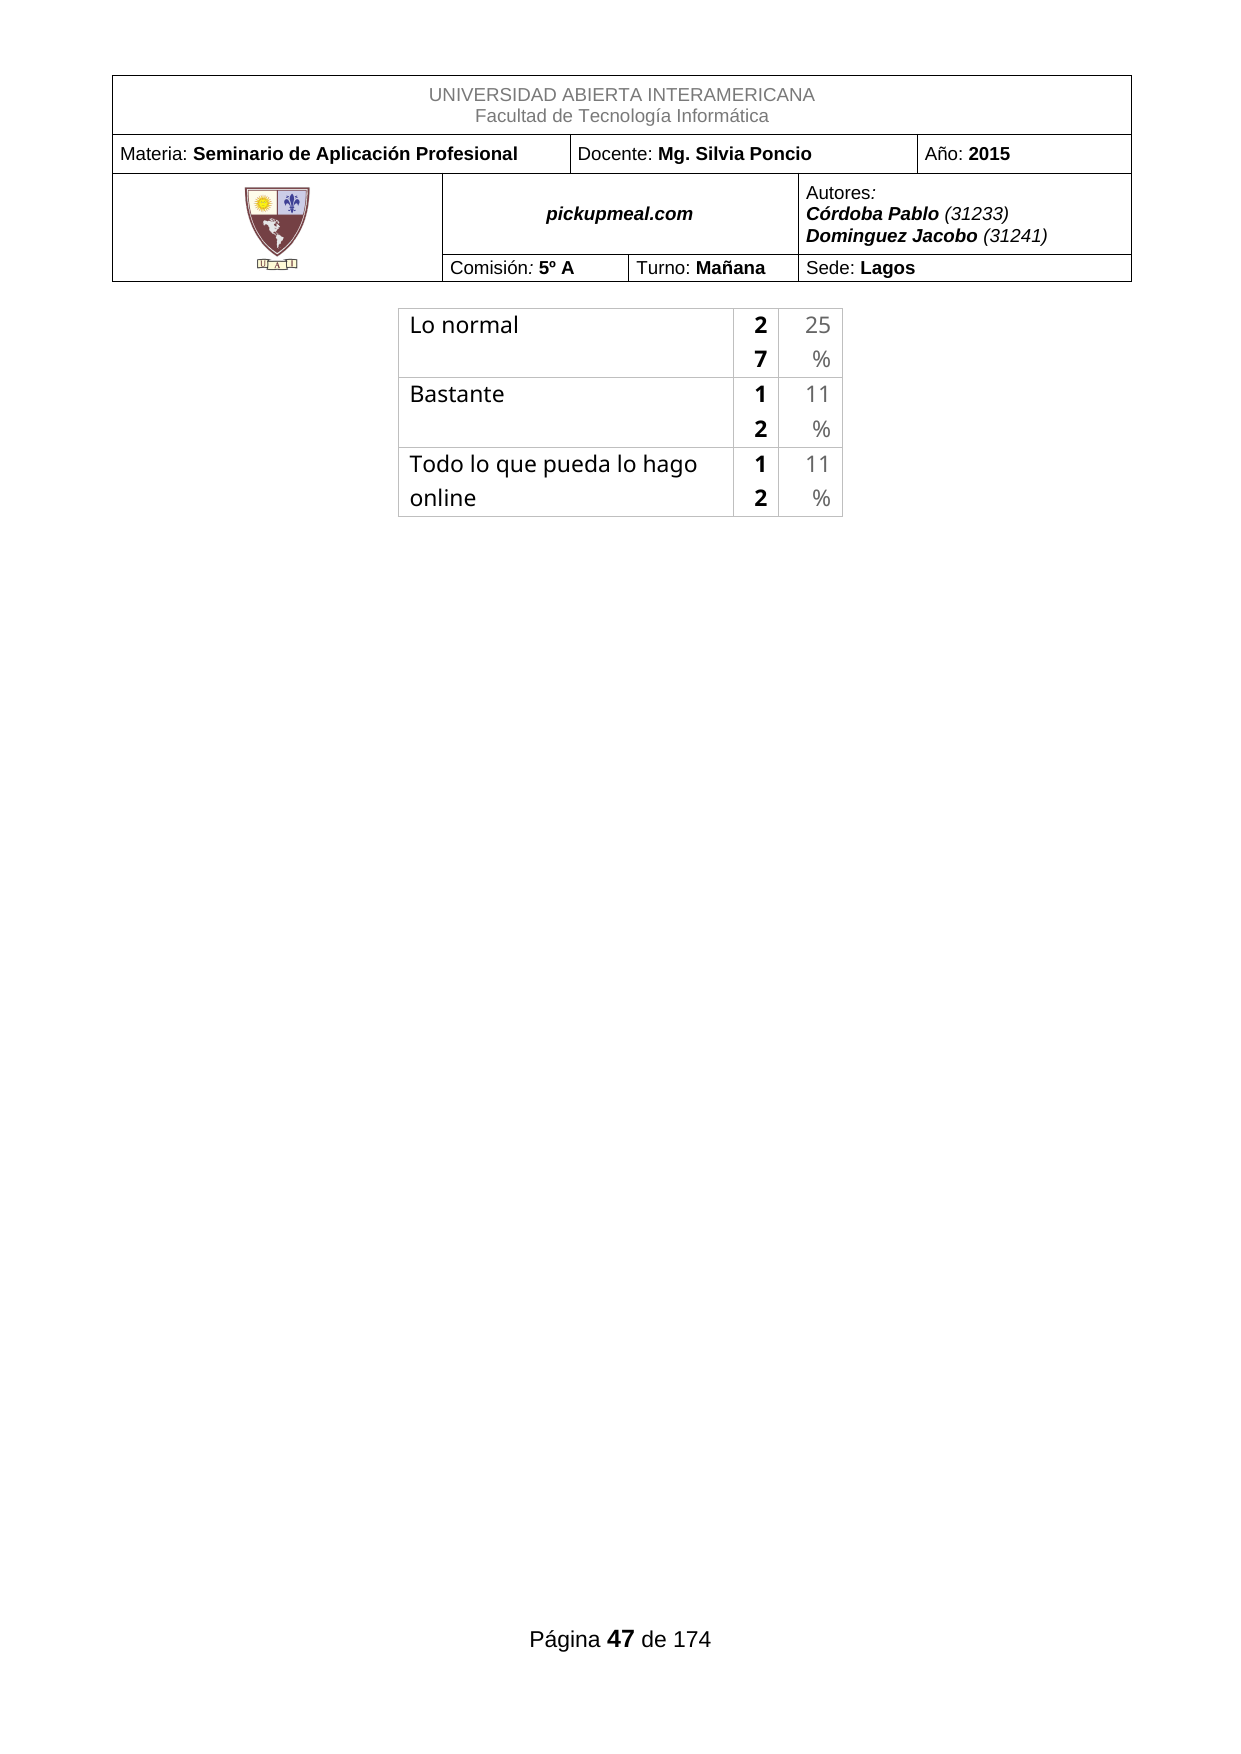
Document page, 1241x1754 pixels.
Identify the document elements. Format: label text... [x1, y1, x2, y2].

table_cell 11% [779, 378, 842, 447]
table_cell 12 [734, 448, 778, 516]
picture [230, 182, 325, 273]
table_cell 11% [779, 448, 842, 516]
table_cell 27 [734, 309, 778, 377]
table_cell 25% [779, 309, 842, 377]
table_cell Bastante [399, 378, 733, 447]
table_cell 12 [734, 378, 778, 447]
table_cell Lo normal [399, 309, 733, 377]
table_cell Todo lo que pueda lo hago online [399, 448, 733, 516]
